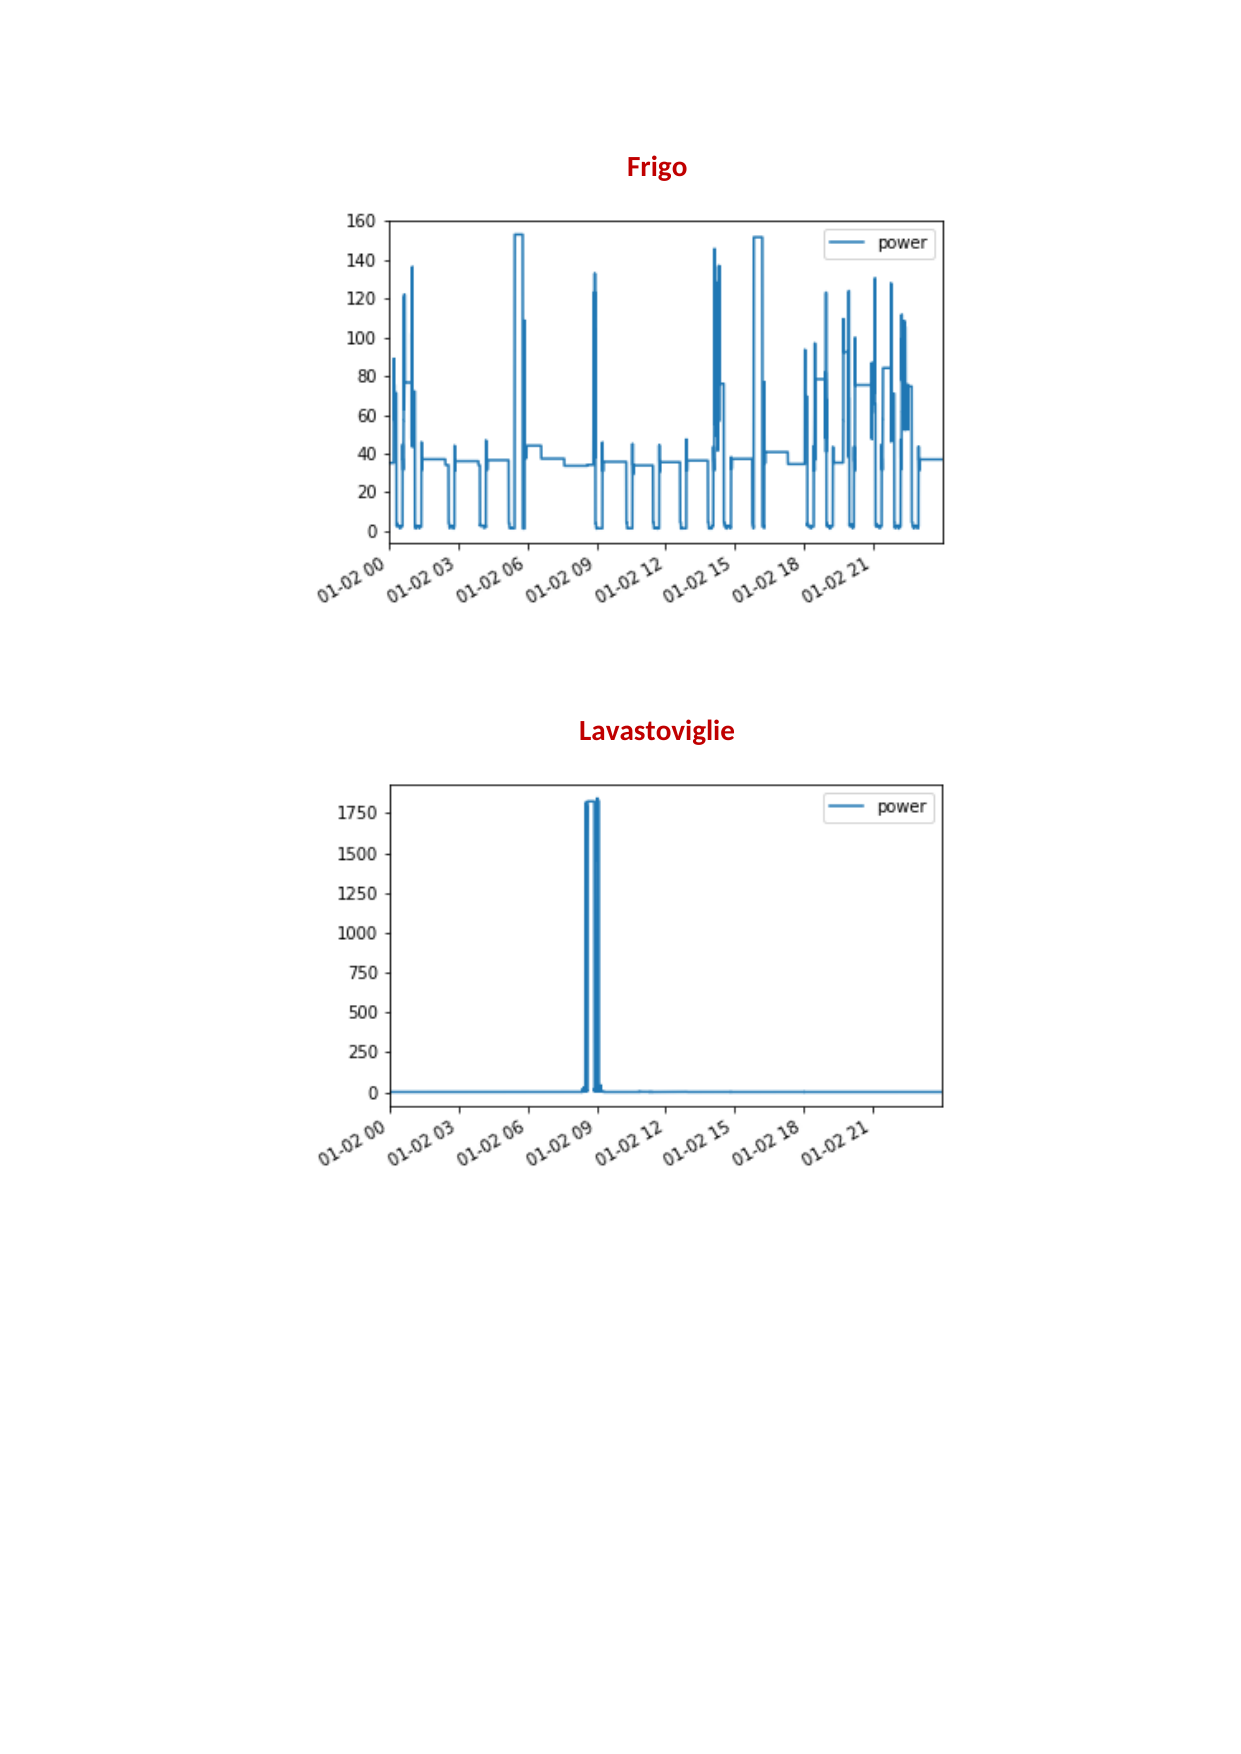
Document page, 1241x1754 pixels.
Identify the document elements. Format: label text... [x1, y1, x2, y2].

picture [300, 202, 1014, 639]
text Frigo [192, 148, 1122, 183]
text Lavastoviglie [192, 712, 1122, 748]
picture [301, 767, 1013, 1202]
